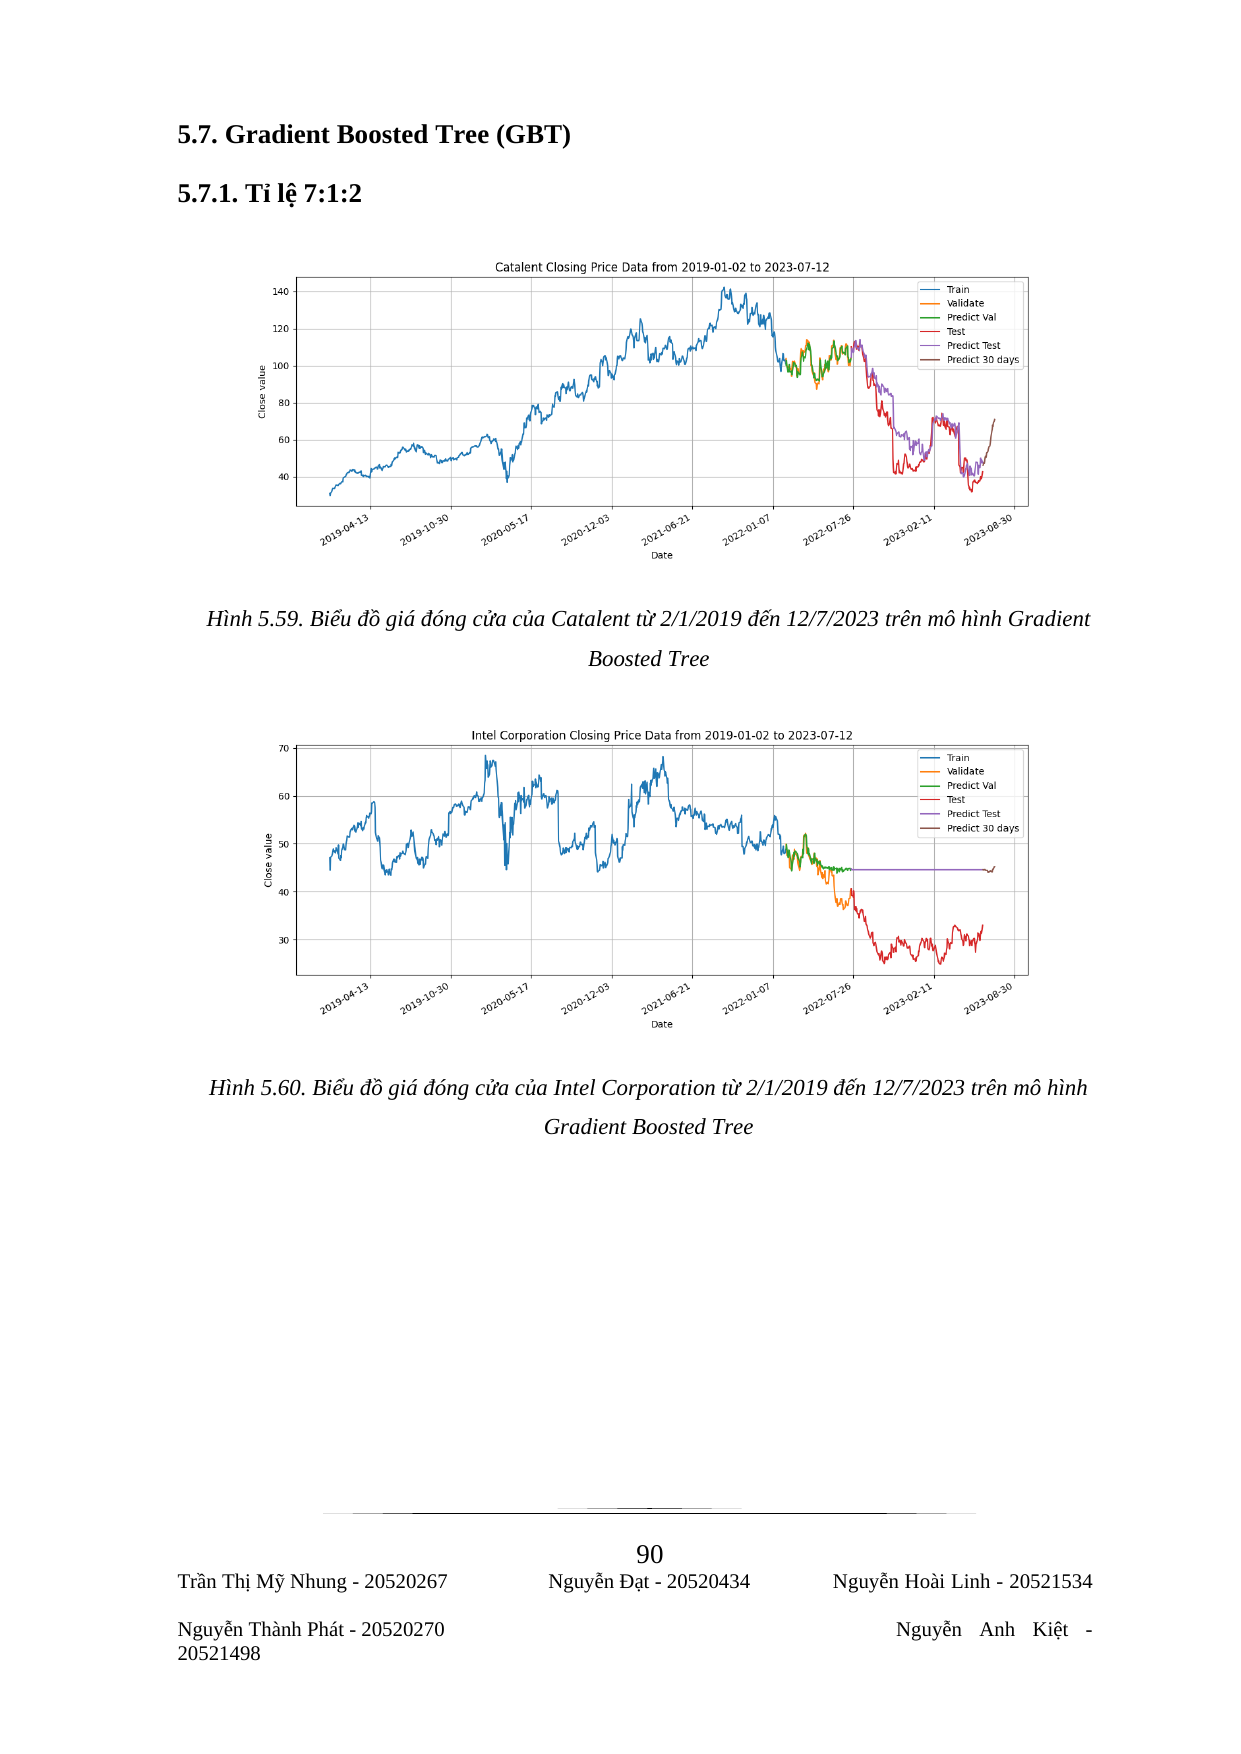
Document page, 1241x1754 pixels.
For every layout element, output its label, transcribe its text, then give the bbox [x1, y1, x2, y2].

picture [178, 236, 1122, 573]
subtitle 5.7.1. Tỉ lệ 7:1:2 [177, 177, 1122, 208]
subtitle 5.7. Gradient Boosted Tree (GBT) [177, 118, 1122, 149]
picture [178, 705, 1122, 1042]
